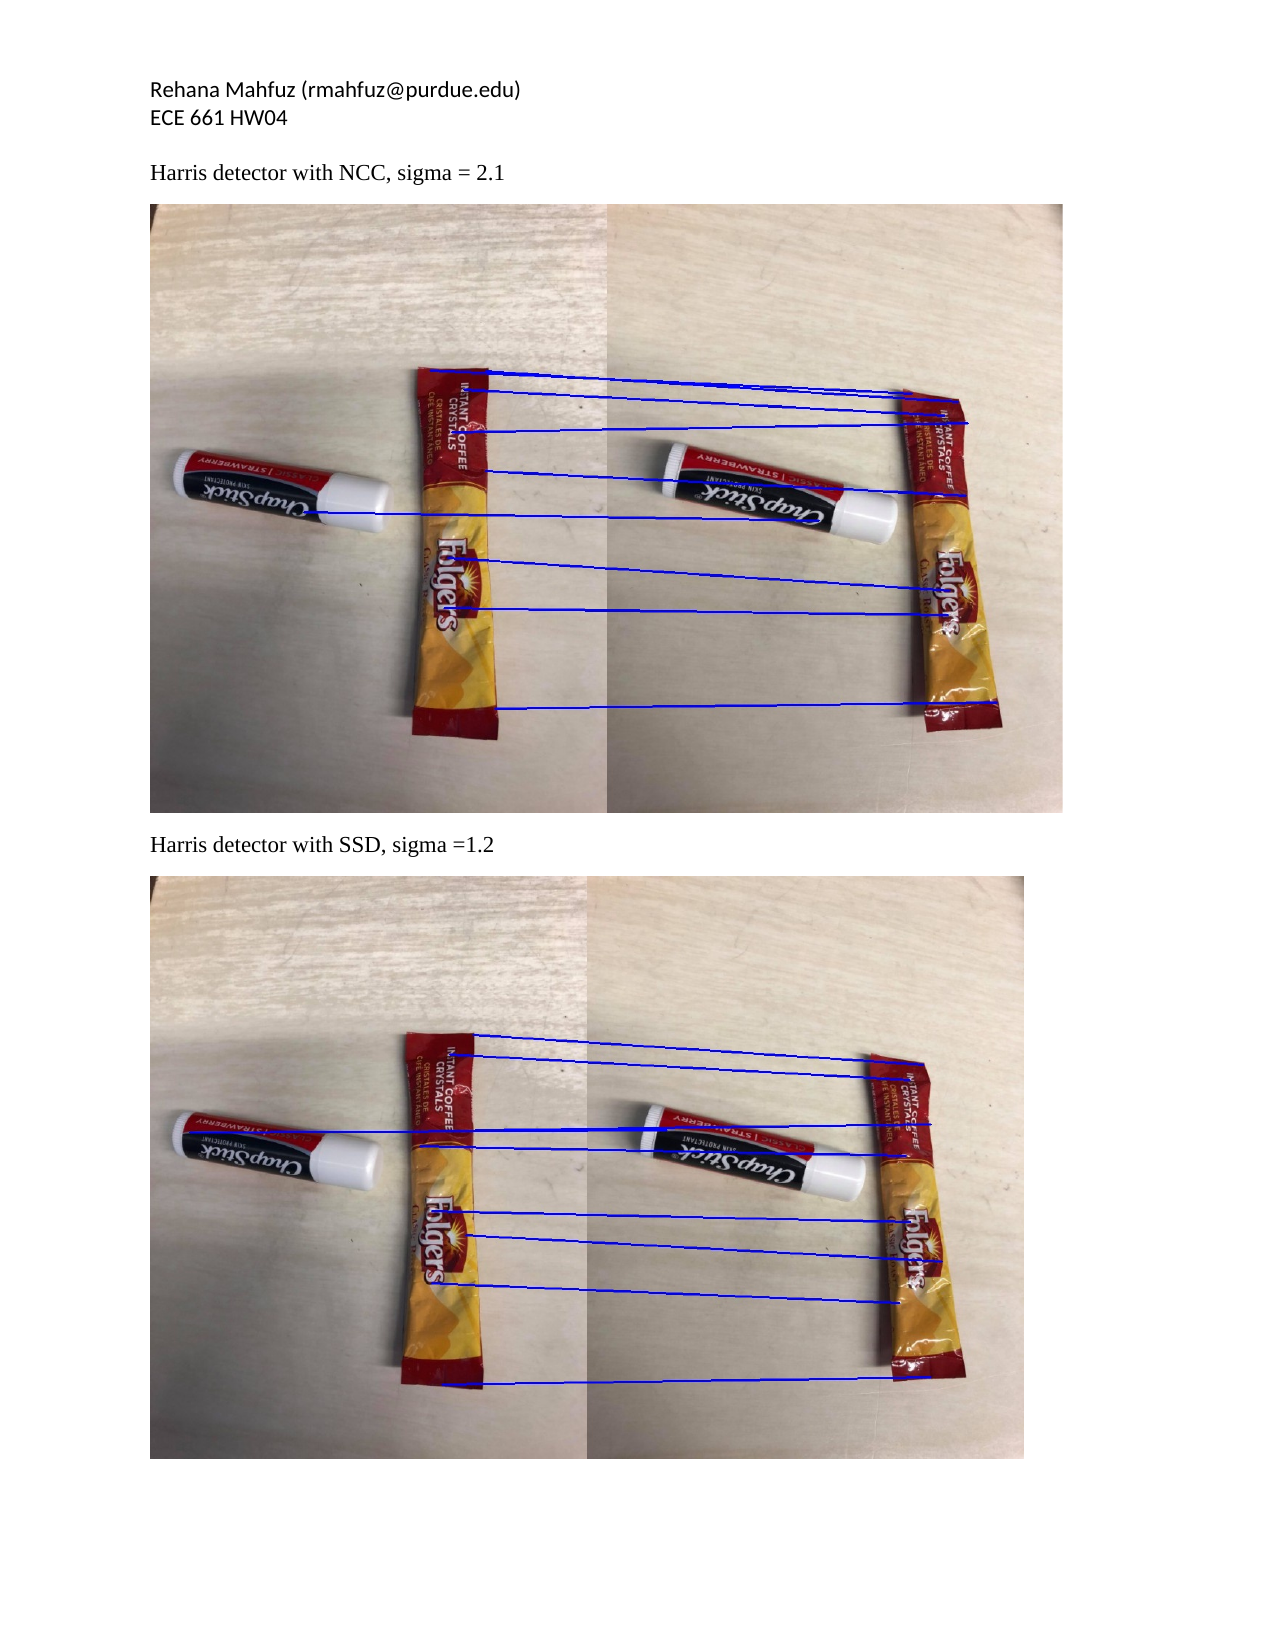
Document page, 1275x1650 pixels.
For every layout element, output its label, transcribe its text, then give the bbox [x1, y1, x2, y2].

picture [150, 876, 1024, 1459]
picture [150, 204, 1063, 813]
text Harris detector with NCC, sigma = 2.1 [150, 159, 1125, 185]
text Harris detector with SSD, sigma =1.2 [150, 831, 1125, 858]
